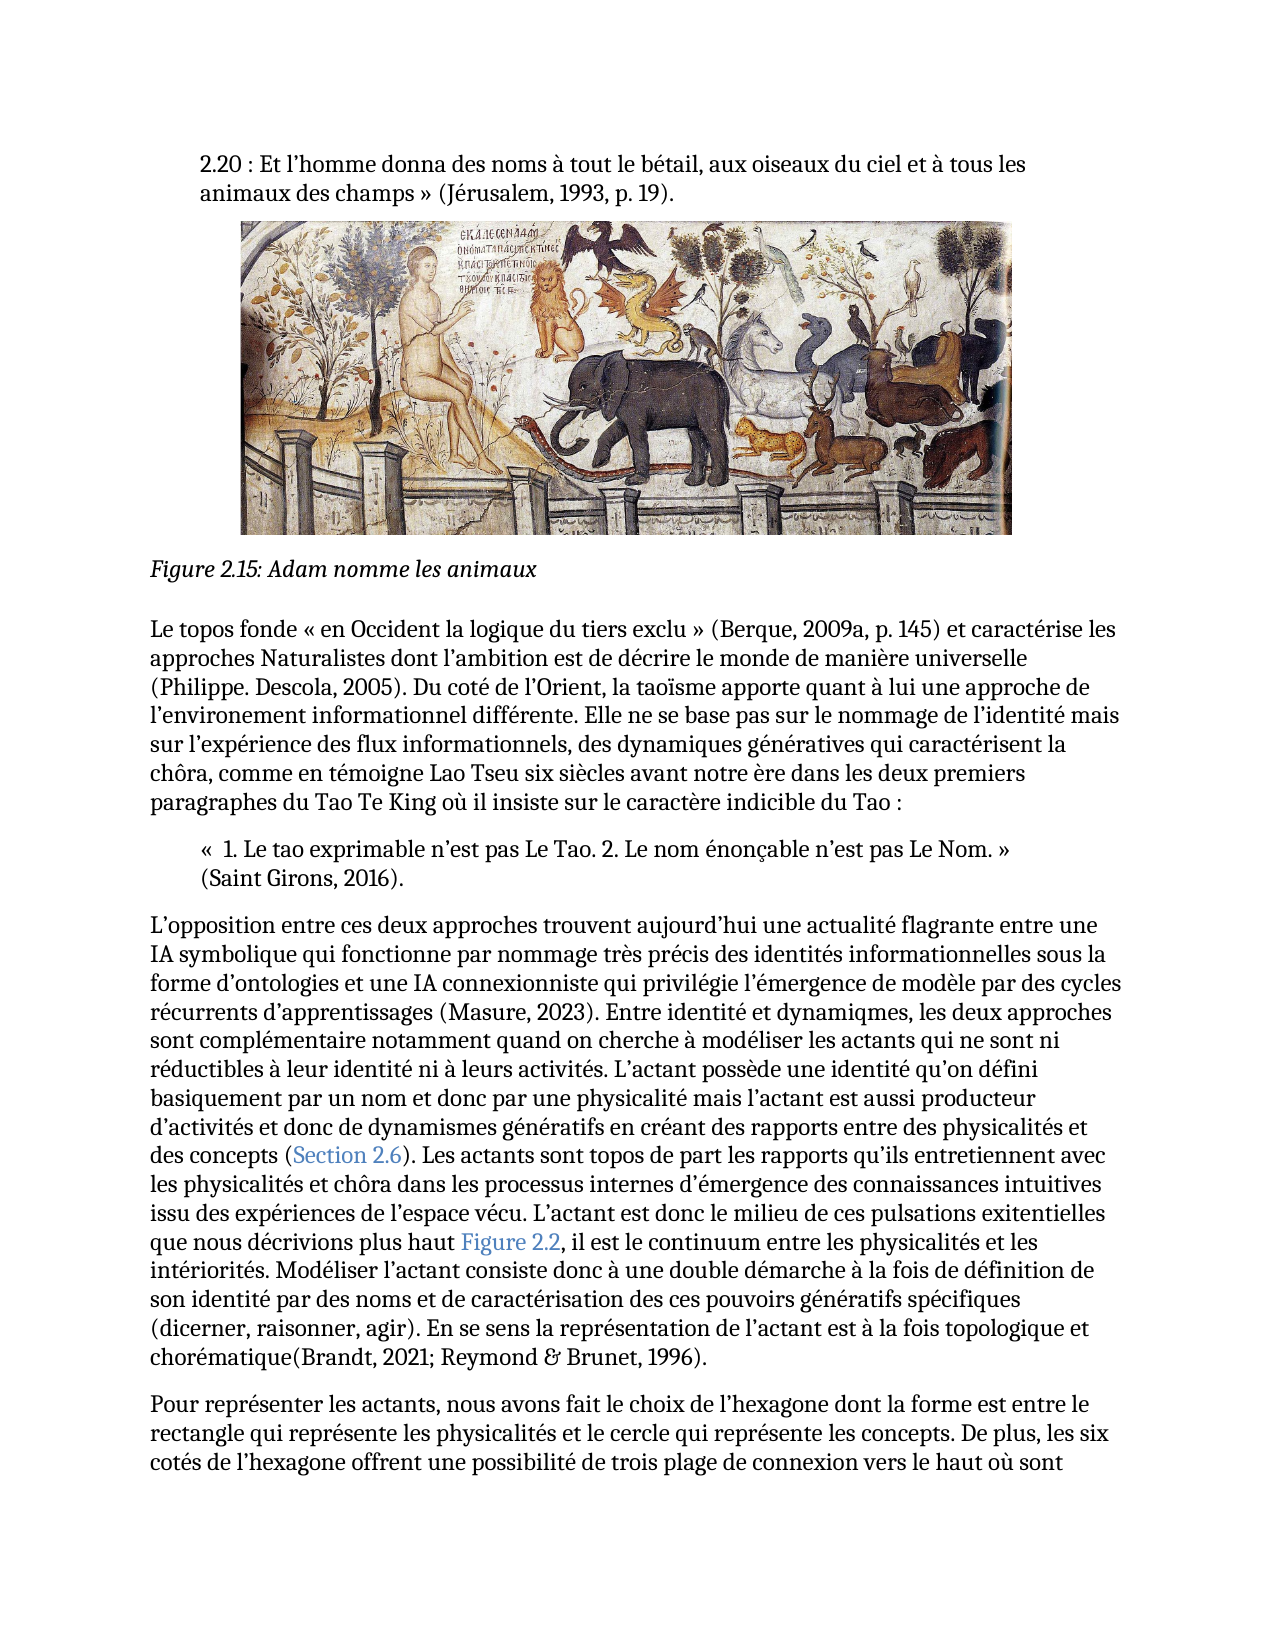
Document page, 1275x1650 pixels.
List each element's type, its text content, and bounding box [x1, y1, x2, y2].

text Le topos fonde « en Occident la logique du tiers exclu » (Berque, 2009a, p. 145) et caractérise les approches Naturalistes dont l’ambition est de décrire le monde de manière universelle (Philippe. Descola, 2005). Du coté de l’Orient, la taoïsme apporte quant à lui une approche de l’environement informationnel différente. Elle ne se base pas sur le nommage de l’identité mais sur l’expérience des flux informationnels, des dynamiques génératives qui caractérisent la chôra, comme en témoigne Lao Tseu six siècles avant notre ère dans les deux premiers paragraphes du Tao Te King où il insiste sur le caractère indicible du Tao : [150, 615, 1125, 816]
text 2.20 : Et l’homme donna des noms à tout le bétail, aux oiseaux du ciel et à tous les animaux des champs » (Jérusalem, 1993, p. 19). [200, 150, 1075, 207]
text « 1. Le tao exprimable n’est pas Le Tao. 2. Le nom énonçable n’est pas Le Nom. » (Saint Girons, 2016). [200, 835, 1075, 892]
picture [240, 221, 1012, 535]
text L’opposition entre ces deux approches trouvent aujourd’hui une actualité flagrante entre une IA symbolique qui fonctionne par nommage très précis des identités informationnelles sous la forme d’ontologies et une IA connexionniste qui privilégie l’émergence de modèle par des cycles récurrents d’apprentissages (Masure, 2023). Entre identité et dynamiqmes, les deux approches sont complémentaire notamment quand on cherche à modéliser les actants qui ne sont ni réductibles à leur identité ni à leurs activités. L’actant possède une identité qu’on défini basiquement par un nom et donc par une physicalité mais l’actant est aussi producteur d’activités et donc de dynamismes génératifs en créant des rapports entre des physicalités et des concepts (Section 2.6). Les actants sont topos de part les rapports qu’ils entretiennent avec les physicalités et chôra dans les processus internes d’émergence des connaissances intuitives issu des expériences de l’espace vécu. L’actant est donc le milieu de ces pulsations exitentielles que nous décrivions plus haut Figure 2.2, il est le continuum entre les physicalités et les intériorités. Modéliser l’actant consiste donc à une double démarche à la fois de définition de son identité par des noms et de caractérisation des ces pouvoirs génératifs spécifiques (dicerner, raisonner, agir). En se sens la représentation de l’actant est à la fois topologique et chorématique(Brandt, 2021; Reymond & Brunet, 1996). [150, 911, 1125, 1371]
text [150, 1390, 1125, 1476]
table_header Figure 2.15: Adam nomme les animaux [139, 218, 1114, 596]
